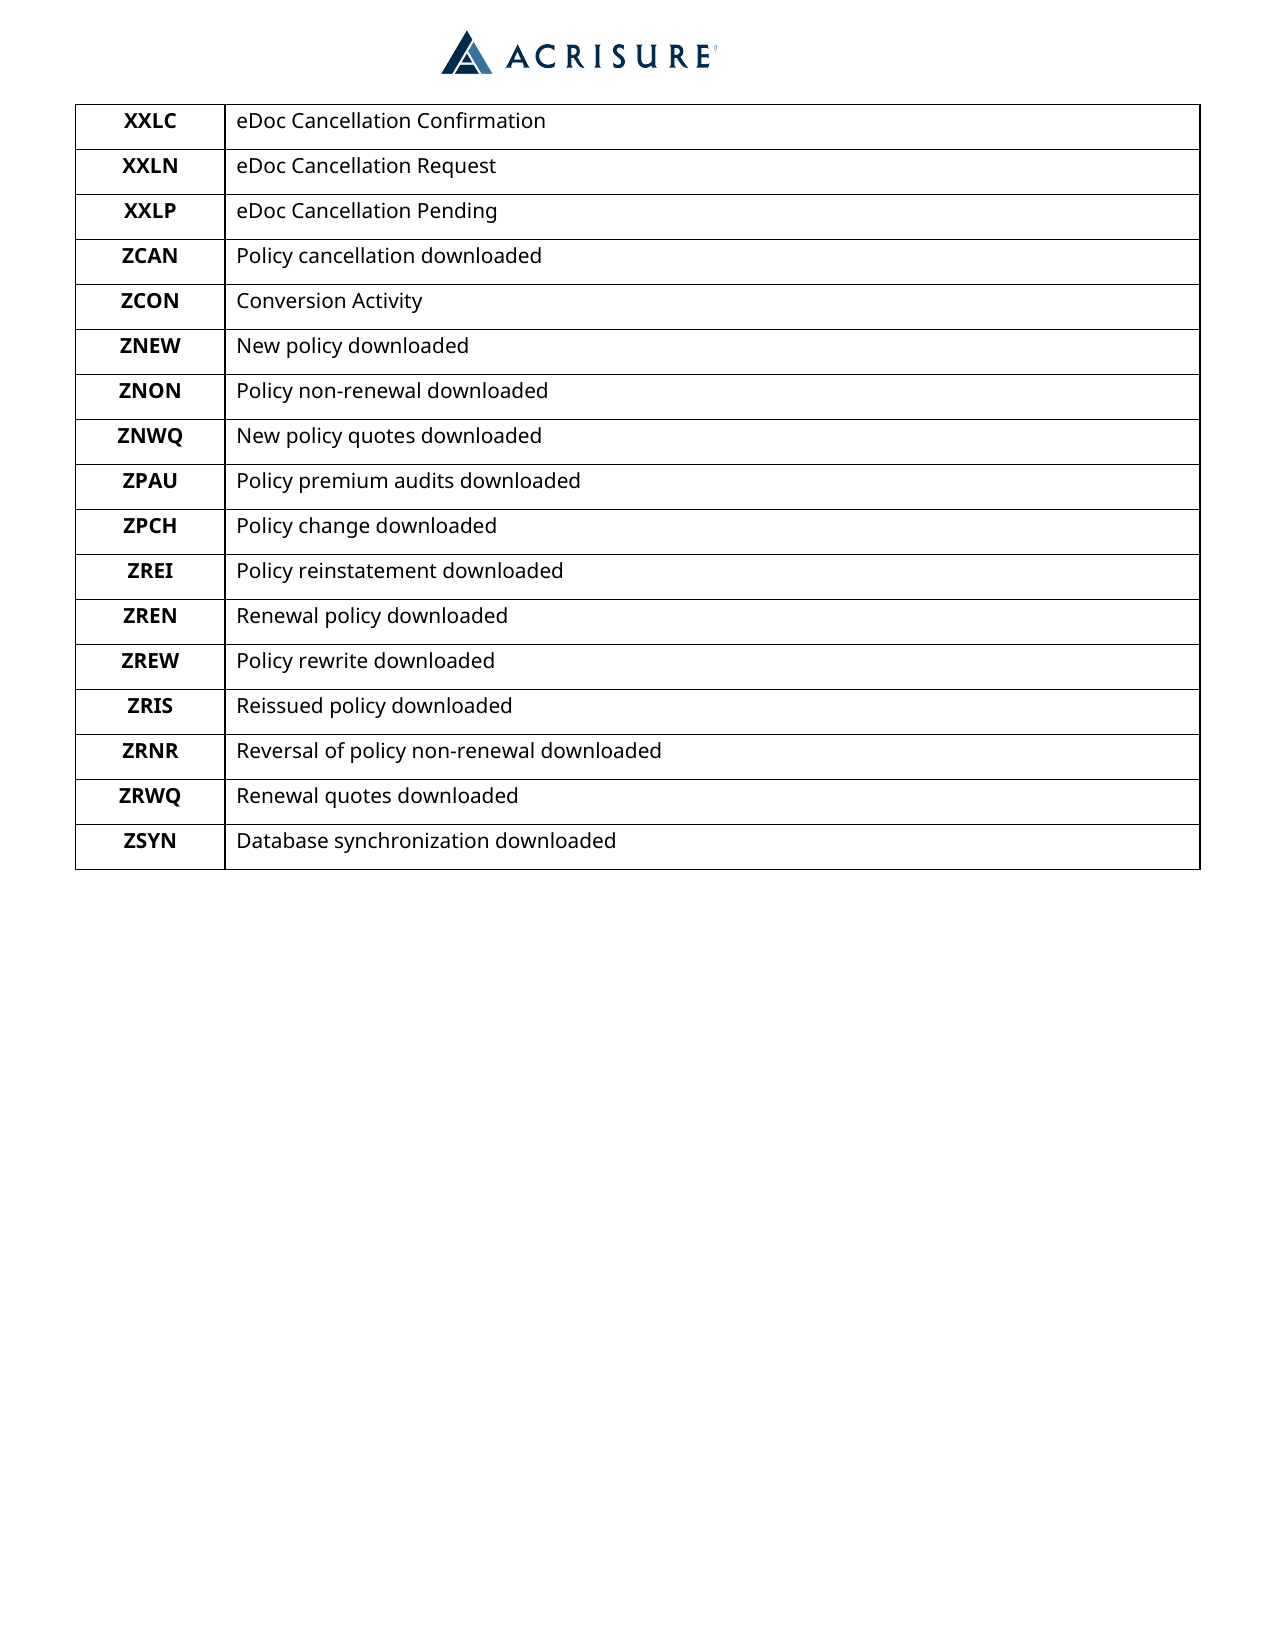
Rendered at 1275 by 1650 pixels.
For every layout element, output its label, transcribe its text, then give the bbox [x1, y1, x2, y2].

table_cell Database synchronization downloaded [226, 825, 1199, 868]
table_cell ZREW [76, 645, 224, 688]
table_cell Policy premium audits downloaded [226, 465, 1199, 508]
table_cell Renewal policy downloaded [226, 600, 1199, 643]
table_cell ZNEW [76, 330, 224, 373]
table_cell ZNON [76, 375, 224, 418]
table_cell eDoc Cancellation Pending [226, 195, 1199, 238]
table_cell XXLP [76, 195, 224, 238]
table_cell ZCON [76, 285, 224, 328]
table_cell New policy quotes downloaded [226, 420, 1199, 463]
table_cell Policy reinstatement downloaded [226, 555, 1199, 598]
table_cell Conversion Activity [226, 285, 1199, 328]
table_cell Reversal of policy non-renewal downloaded [226, 735, 1199, 778]
table_cell ZNWQ [76, 420, 224, 463]
table_cell ZREN [76, 600, 224, 643]
table_cell Policy change downloaded [226, 510, 1199, 553]
table_cell ZCAN [76, 240, 224, 283]
table_cell Policy cancellation downloaded [226, 240, 1199, 283]
table_cell ZRNR [76, 735, 224, 778]
table_cell Policy non-renewal downloaded [226, 375, 1199, 418]
table_cell New policy downloaded [226, 330, 1199, 373]
table_cell ZRWQ [76, 780, 224, 823]
table_cell eDoc Cancellation Request [226, 150, 1199, 193]
table_cell ZSYN [76, 825, 224, 868]
table_cell Renewal quotes downloaded [226, 780, 1199, 823]
table_cell XXLC [76, 105, 224, 148]
table_cell ZPAU [76, 465, 224, 508]
table_cell ZPCH [76, 510, 224, 553]
table_cell ZRIS [76, 690, 224, 733]
table_cell Reissued policy downloaded [226, 690, 1199, 733]
table_cell ZREI [76, 555, 224, 598]
table_cell XXLN [76, 150, 224, 193]
picture [439, 23, 718, 80]
table_cell Policy rewrite downloaded [226, 645, 1199, 688]
table_cell eDoc Cancellation Confirmation [226, 105, 1199, 148]
